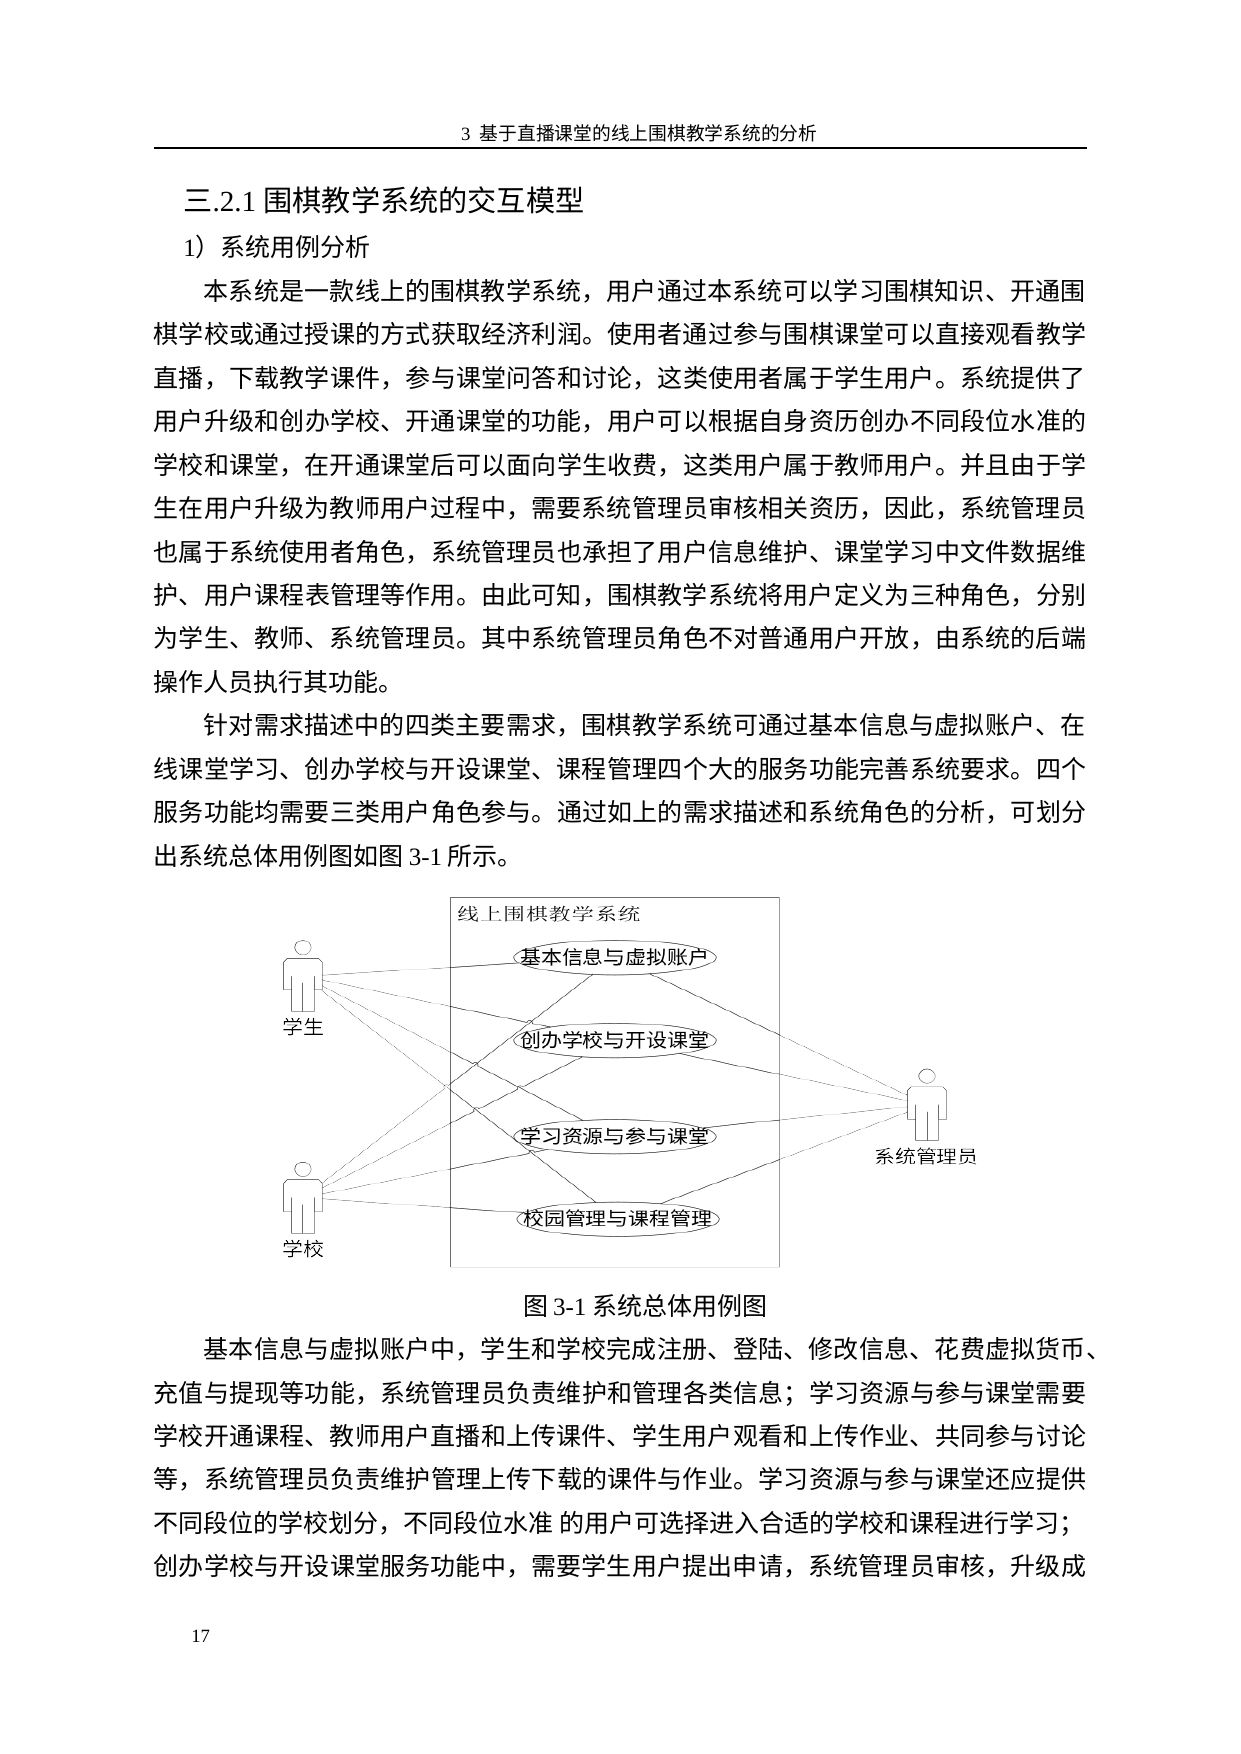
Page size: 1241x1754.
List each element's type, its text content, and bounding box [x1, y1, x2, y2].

text 图3-1 系统总体用例图 [153, 1286, 1087, 1322]
text 针对需求描述中的四类主要需求，围棋教学系统可通过基本信息与虚拟账户、在线课堂学习、创办学校与开设课堂、课程管理四个大的服务功能完善系统要求。四个服务功能均需要三类用户角色参与。通过如上的需求描述和系统角色的分析，可划分出系统总体用例图如图3-1所示。 [153, 706, 1087, 872]
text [153, 1330, 1087, 1583]
text 本系统是一款线上的围棋教学系统，用户通过本系统可以学习围棋知识、开通围棋学校或通过授课的方式获取经济利润。使用者通过参与围棋课堂可以直接观看教学直播，下载教学课件，参与课堂问答和讨论，这类使用者属于学生用户。系统提供了用户升级和创办学校、开通课堂的功能，用户可以根据自身资历创办不同段位水准的学校和课堂，在开通课堂后可以面向学生收费，这类用户属于教师用户。并且由于学生在用户升级为教师用户过程中，需要系统管理员审核相关资历，因此，系统管理员也属于系统使用者角色，系统管理员也承担了用户信息维护、课堂学习中文件数据维护、用户课程表管理等作用。由此可知，围棋教学系统将用户定义为三种角色，分别为学生、教师、系统管理员。其中系统管理员角色不对普通用户开放，由系统的后端操作人员执行其功能。 [153, 271, 1087, 698]
subtitle 系统用例分析 [183, 228, 1087, 264]
subtitle 围棋教学系统的交互模型 [183, 177, 1087, 219]
